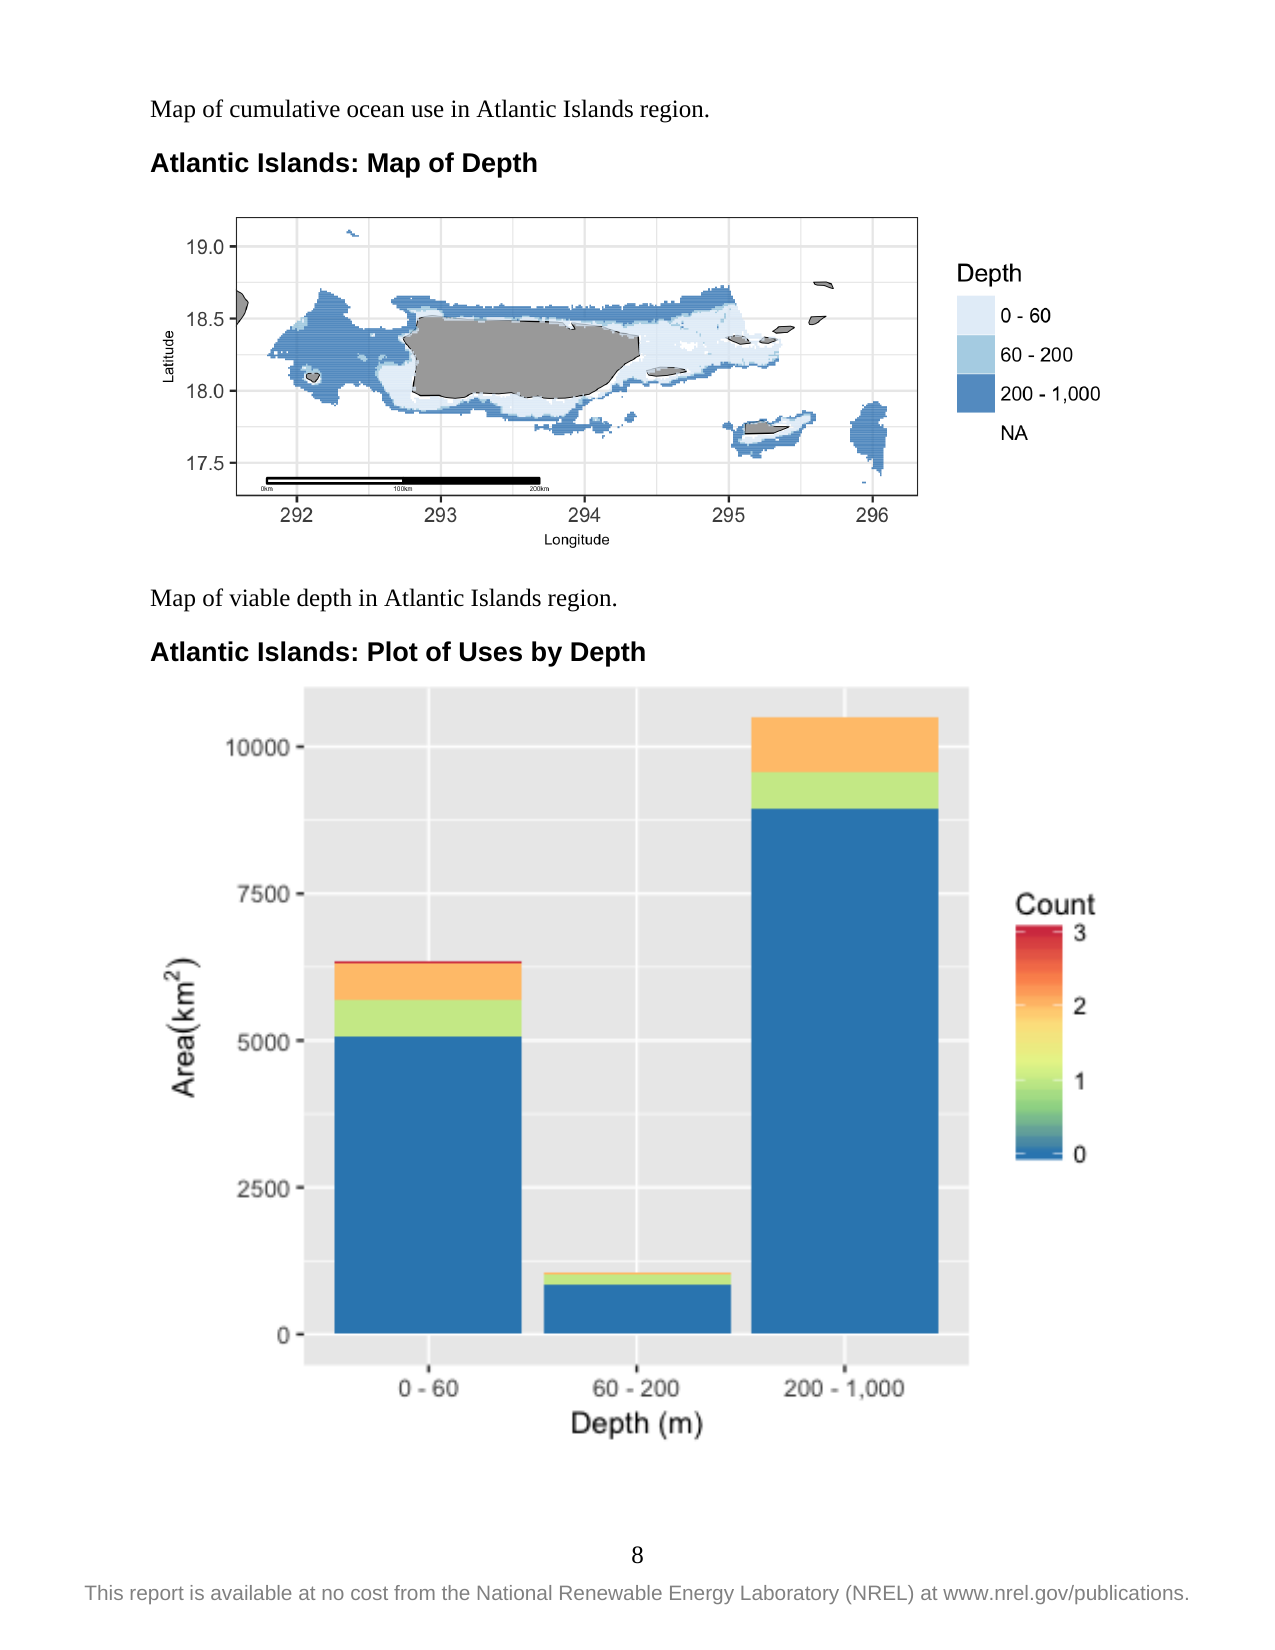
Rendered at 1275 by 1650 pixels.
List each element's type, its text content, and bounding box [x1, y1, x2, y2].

picture [150, 185, 1125, 583]
text Map of viable depth in Atlantic Islands region. [150, 583, 1125, 611]
subtitle Atlantic Islands: Plot of Uses by Depth [150, 636, 1125, 668]
picture [150, 673, 1125, 1454]
text Map of cumulative ocean use in Atlantic Islands region. [150, 94, 1125, 122]
subtitle Atlantic Islands: Map of Depth [150, 147, 1125, 179]
